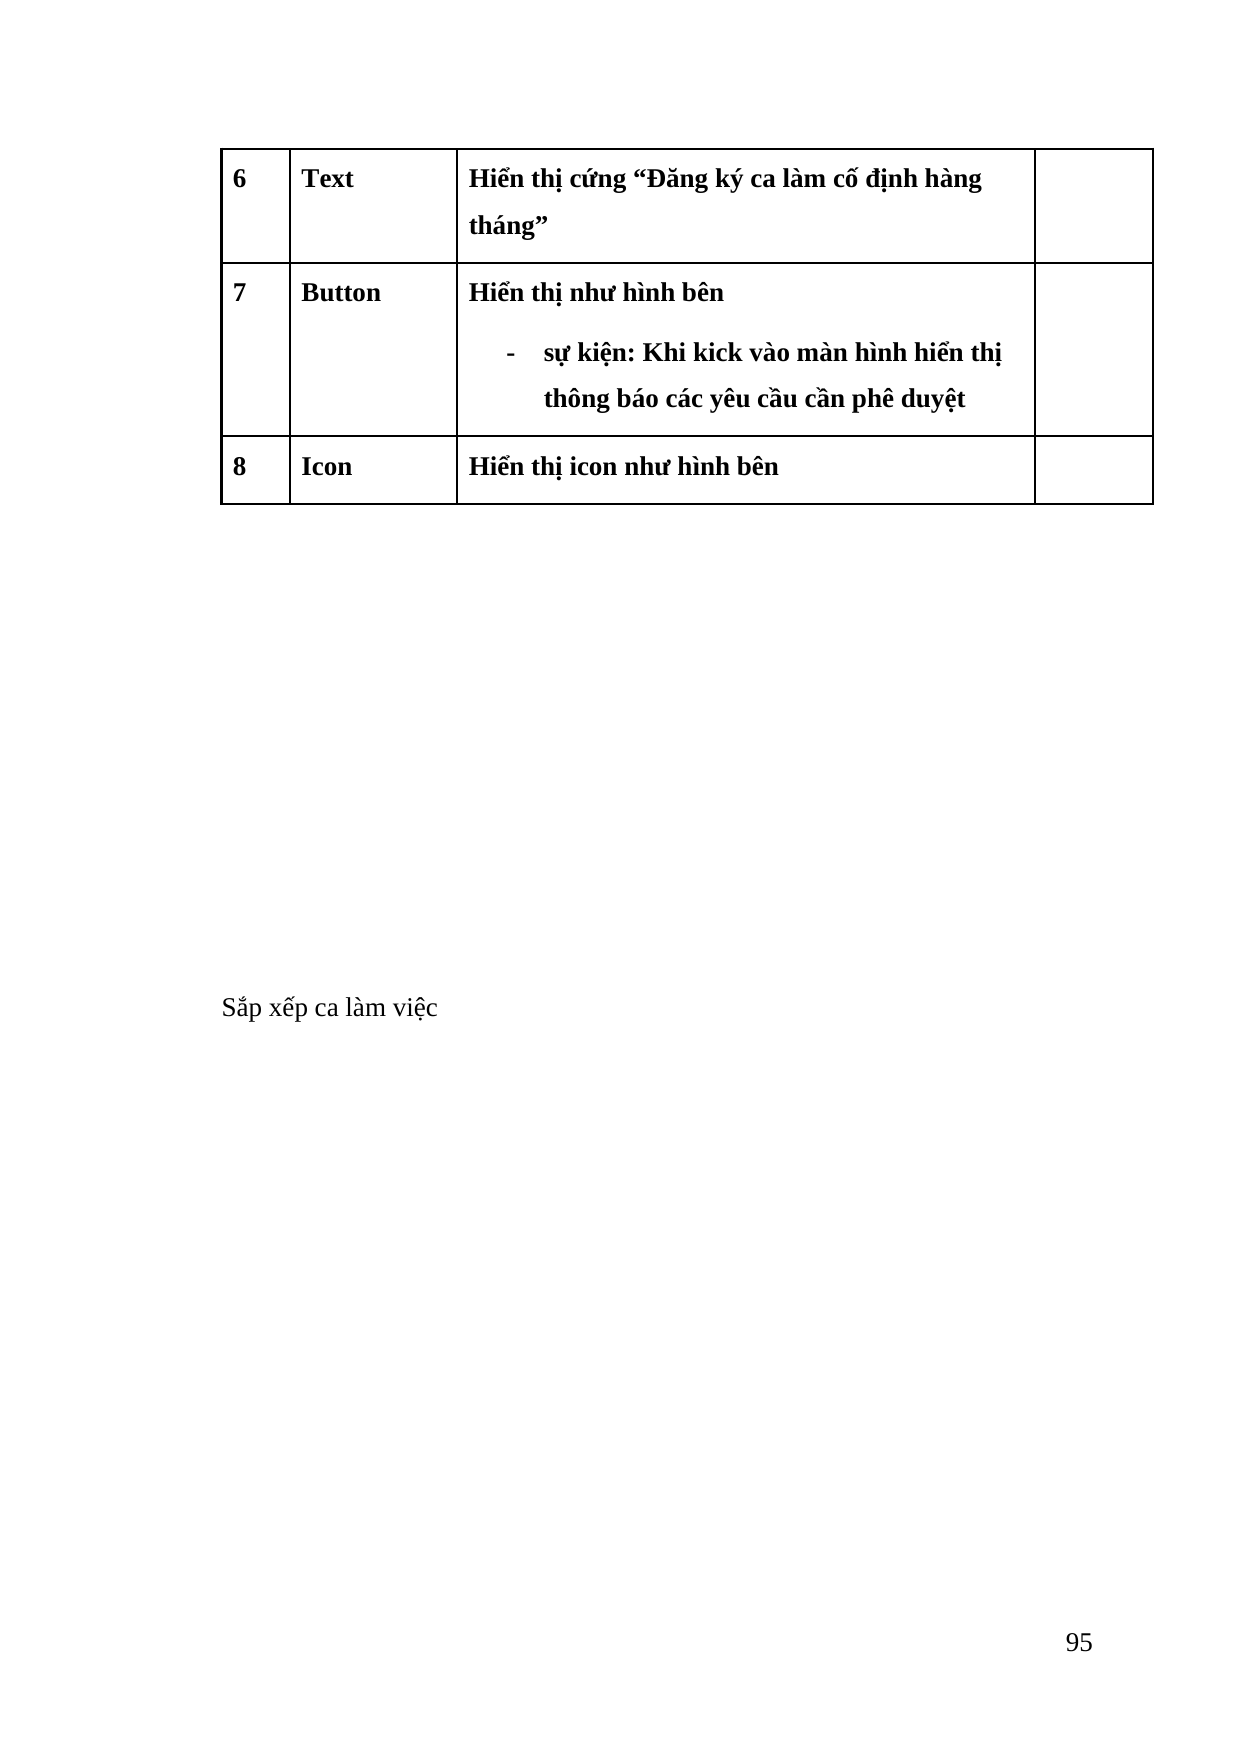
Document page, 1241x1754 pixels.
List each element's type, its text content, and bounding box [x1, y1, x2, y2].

table_cell [1036, 150, 1152, 262]
table_cell Button [291, 264, 456, 435]
table_cell 8 [223, 437, 289, 503]
table_cell Hiển thị như hình bên sự kiện: Khi kick vào màn hình hiển thị thông báo các yêu cầu cần phê duyệt [458, 264, 1034, 435]
table_cell [1036, 437, 1152, 503]
table_cell Icon [291, 437, 456, 503]
table_cell Hiển thị cứng “Đăng ký ca làm cố định hàng tháng” [458, 150, 1034, 262]
table_cell Hiển thị icon như hình bên [458, 437, 1034, 503]
table_cell [1036, 264, 1152, 435]
table_cell 7 [223, 264, 289, 435]
table_cell Text [291, 150, 456, 262]
text Sắp xếp ca làm việc [221, 991, 1092, 1022]
table_cell 6 [223, 150, 289, 262]
